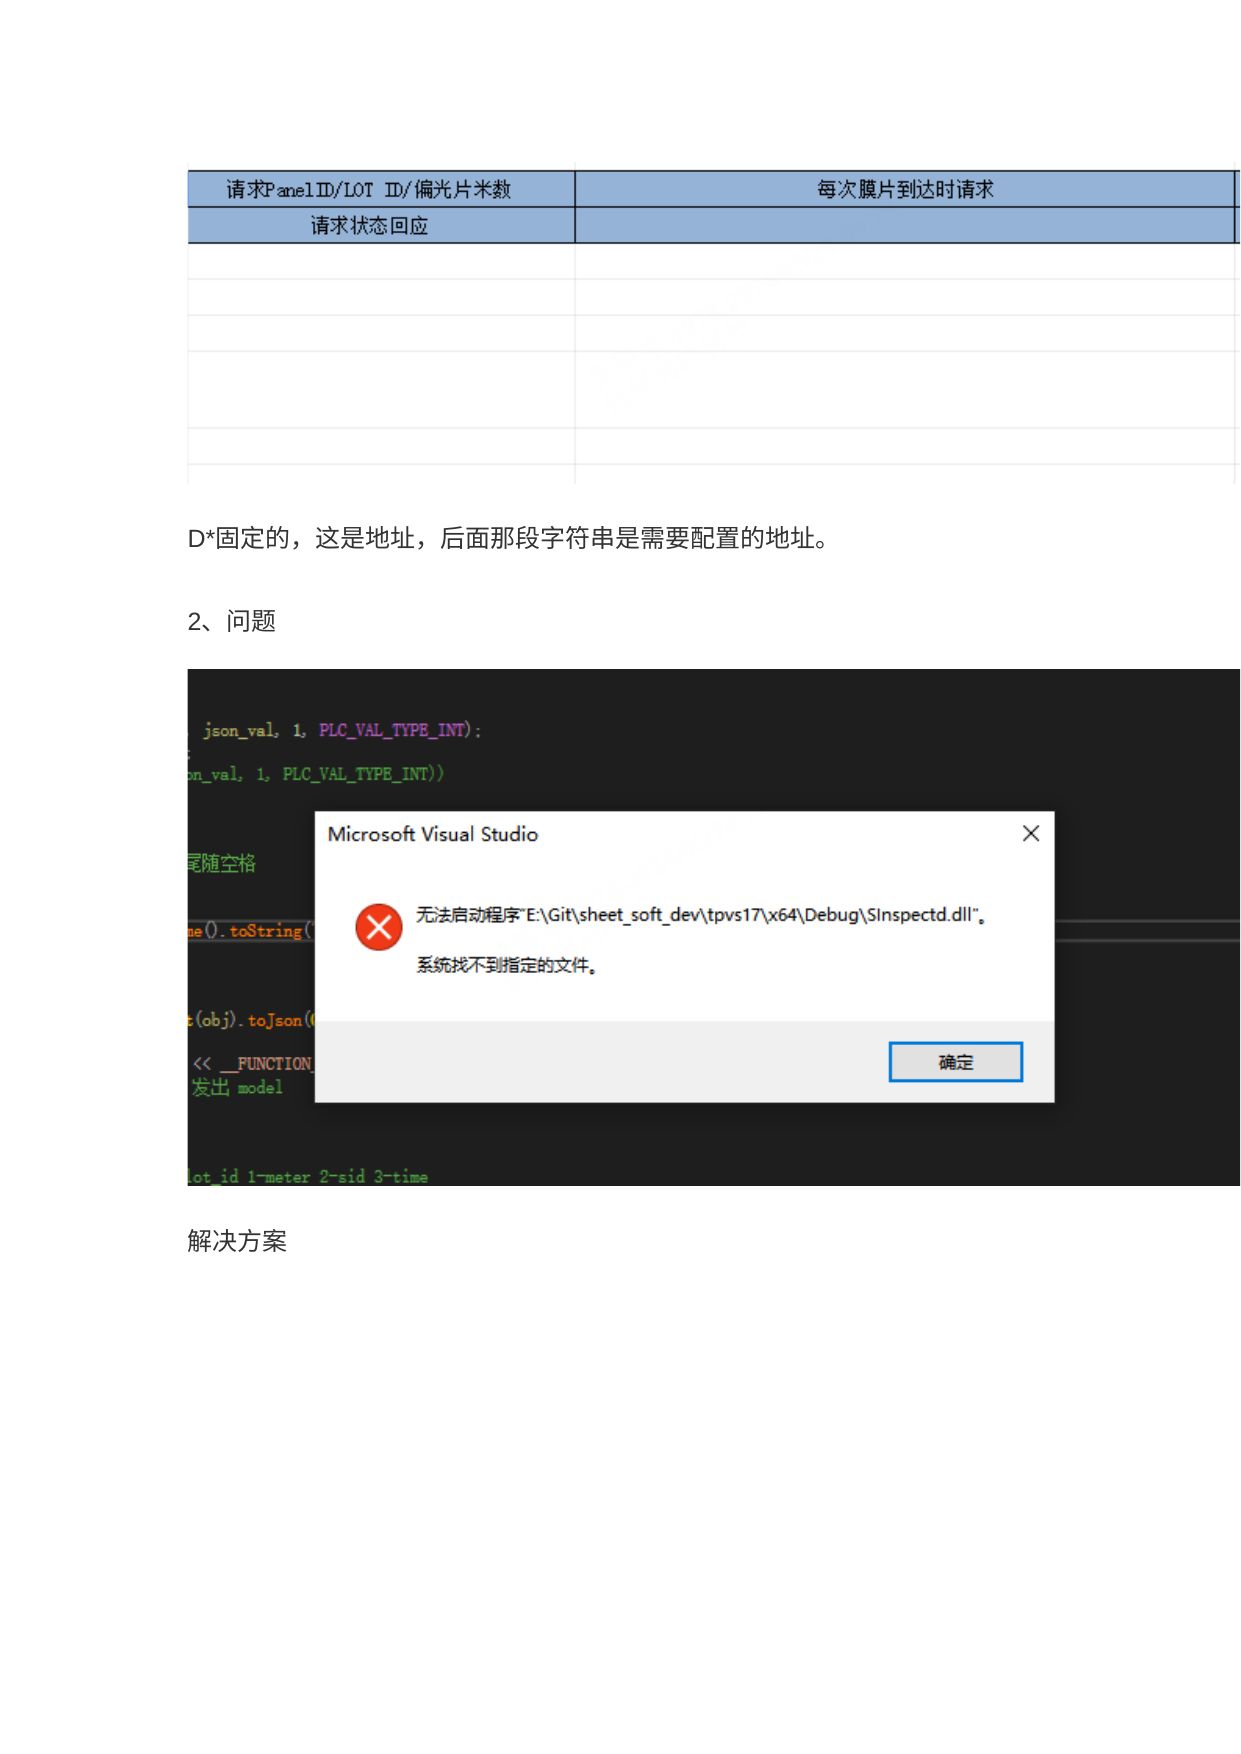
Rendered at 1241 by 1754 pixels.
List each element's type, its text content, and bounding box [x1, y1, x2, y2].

text 解决方案 [187, 1207, 1053, 1272]
picture [187, 162, 1241, 484]
picture [187, 669, 1241, 1186]
text 2、问题 [187, 587, 1053, 652]
text D*固定的，这是地址，后面那段字符串是需要配置的地址。 [187, 504, 1053, 569]
